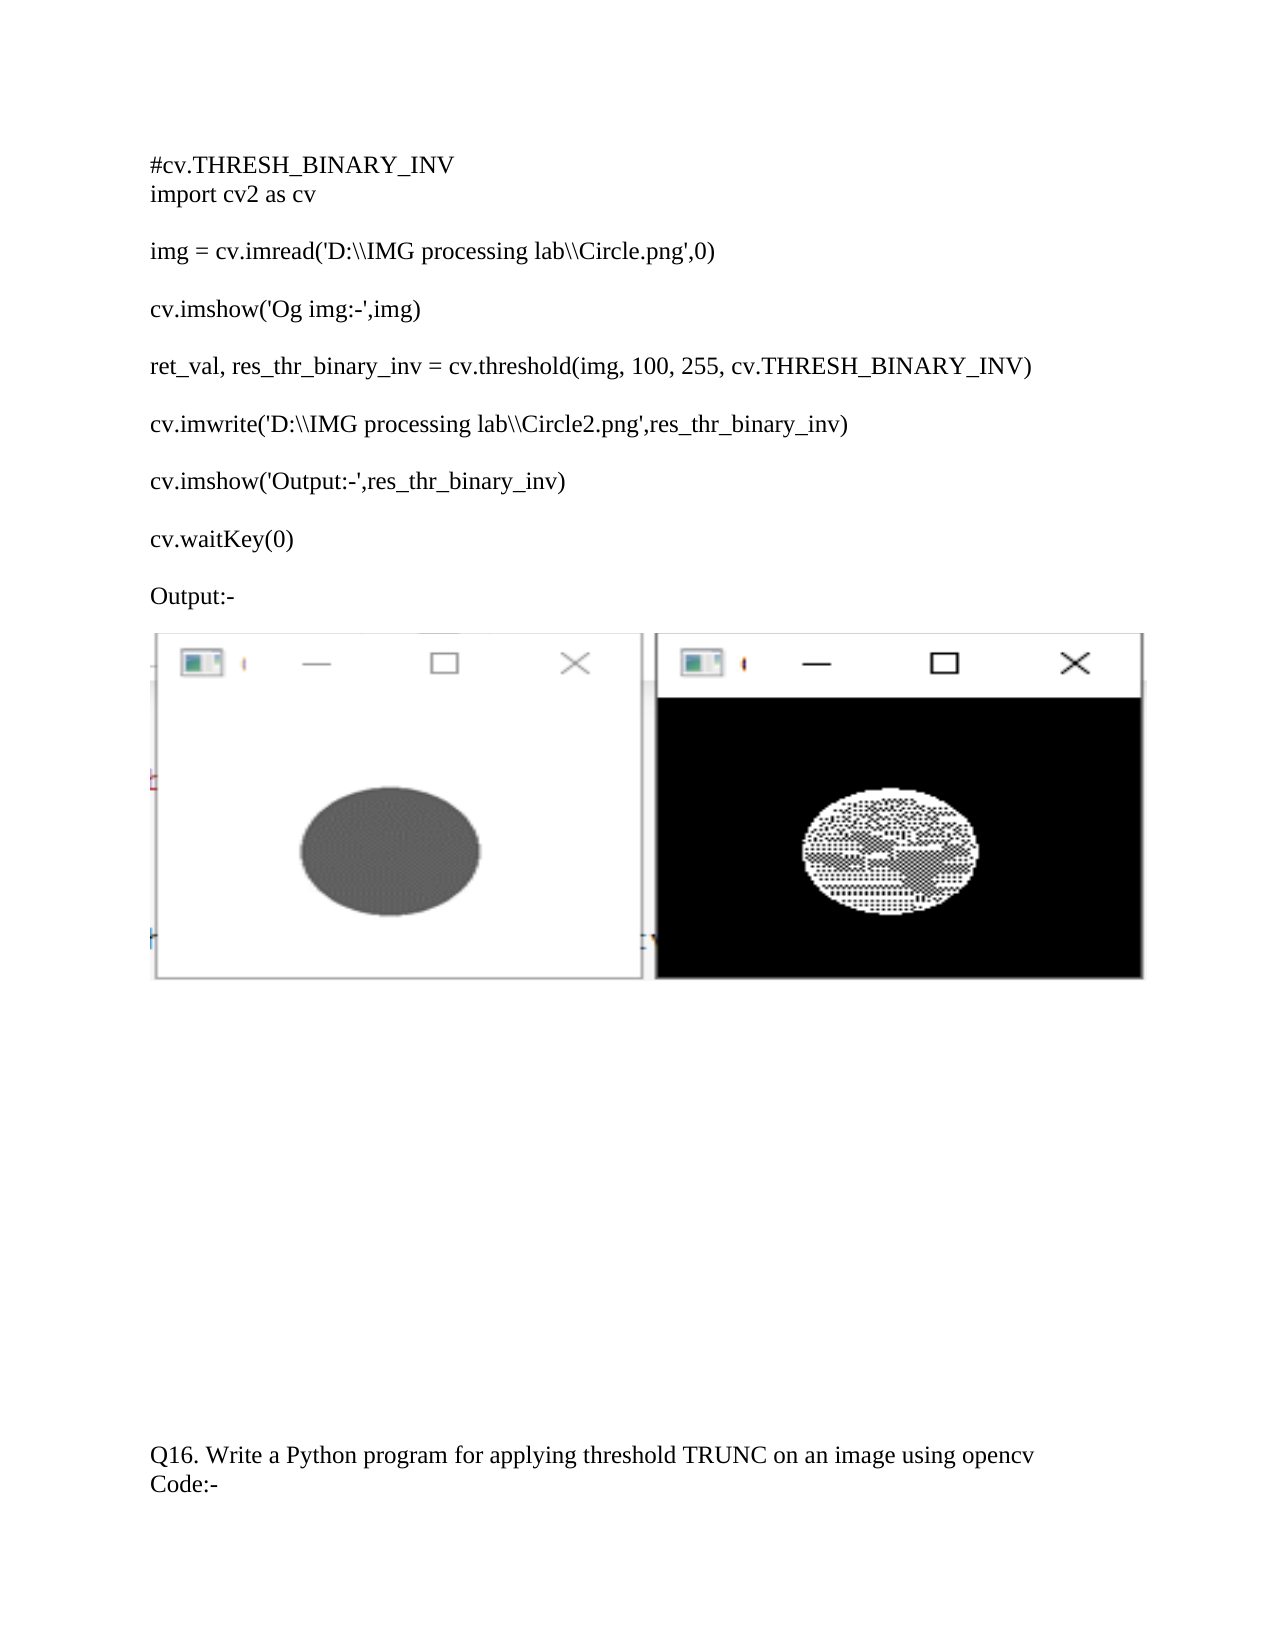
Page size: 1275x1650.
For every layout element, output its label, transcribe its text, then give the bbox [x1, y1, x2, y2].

picture [150, 633, 1147, 981]
text img = cv.imread('D:\\IMG processing lab\\Circle.png',0) [150, 236, 1125, 265]
text ret_val, res_thr_binary_inv = cv.threshold(img, 100, 255, cv.THRESH_BINARY_INV) [150, 351, 1125, 380]
text cv.imwrite('D:\\IMG processing lab\\Circle2.png',res_thr_binary_inv) [150, 409, 1125, 437]
text Q16. Write a Python program for applying threshold TRUNC on an image using opencv [150, 1441, 1125, 1469]
text Output:- [150, 581, 1125, 610]
text Code:- [150, 1469, 1125, 1498]
text import cv2 as cv [150, 179, 1125, 207]
text cv.imshow('Og img:-',img) [150, 294, 1125, 322]
text cv.waitKey(0) [150, 524, 1125, 552]
text #cv.THRESH_BINARY_INV [150, 150, 1125, 179]
text cv.imshow('Output:-',res_thr_binary_inv) [150, 466, 1125, 495]
